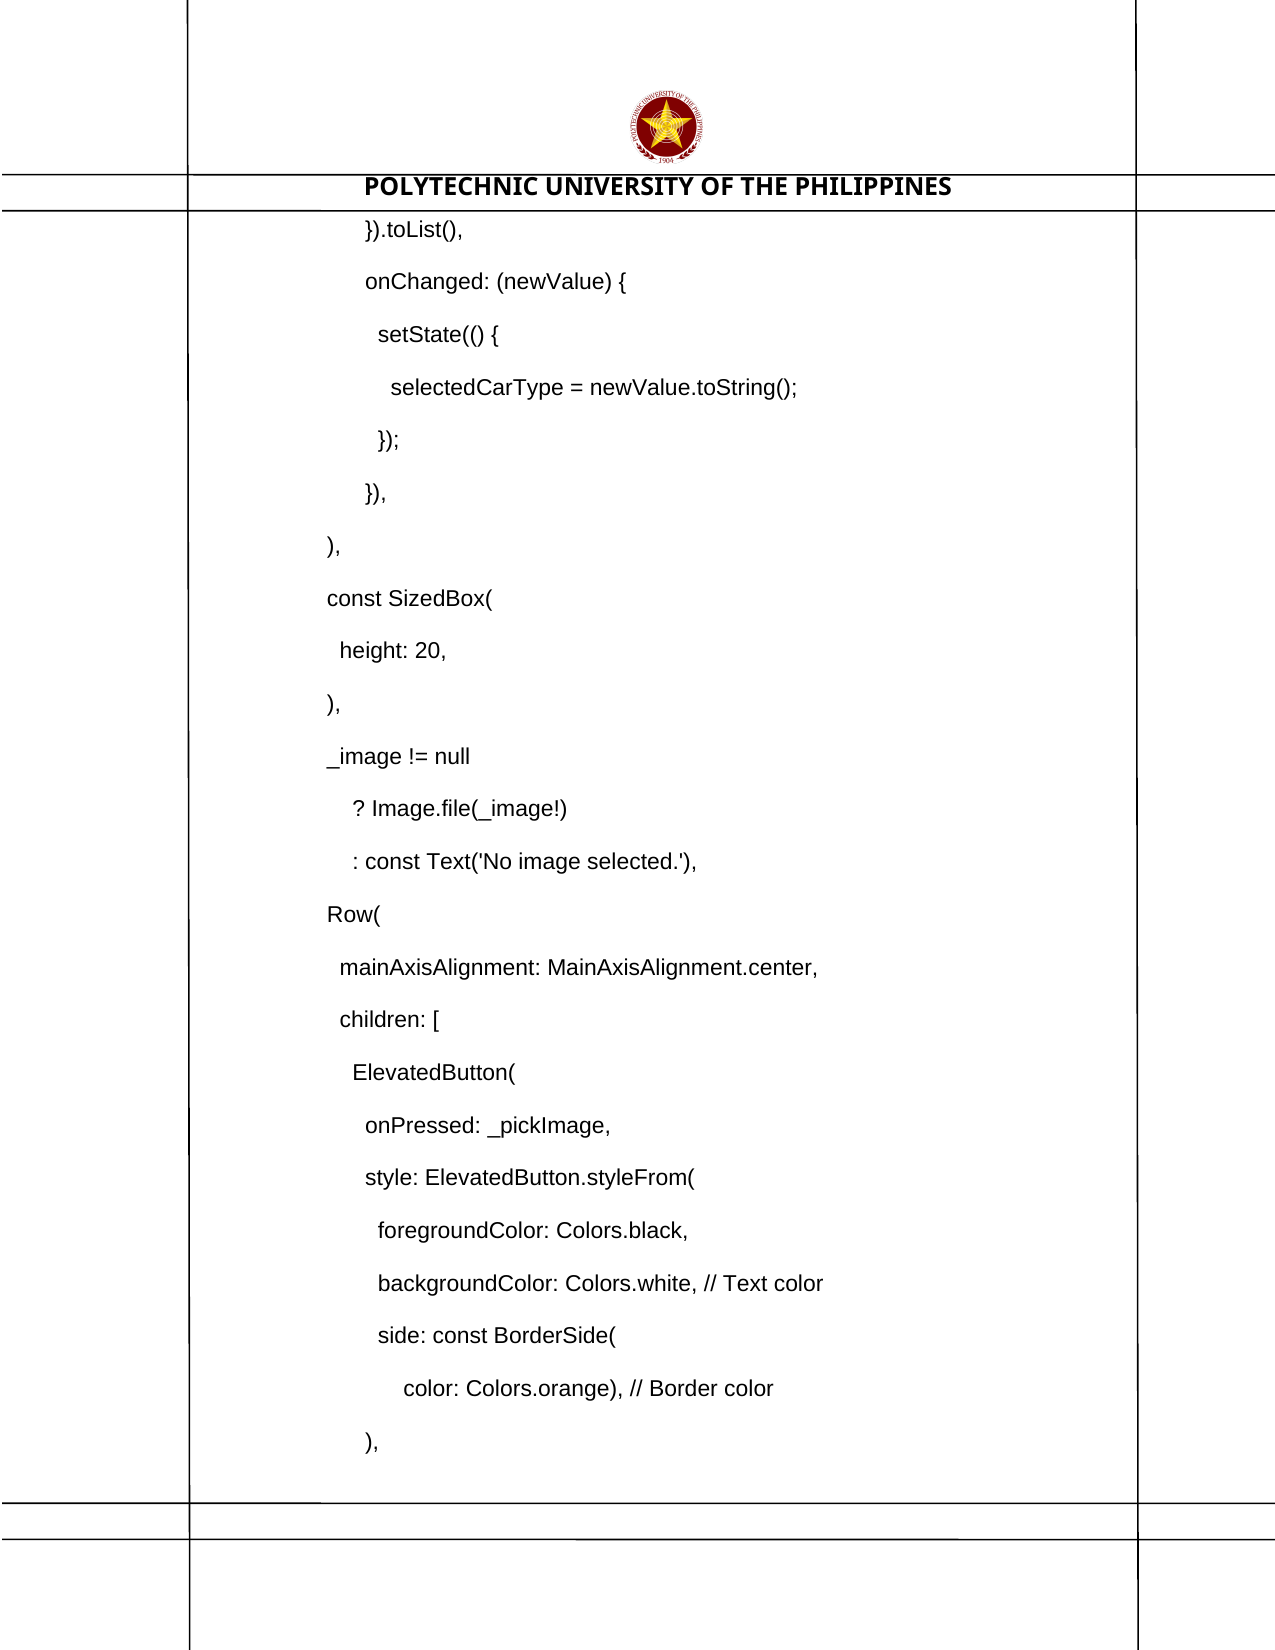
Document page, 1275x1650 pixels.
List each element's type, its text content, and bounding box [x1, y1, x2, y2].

text onPressed: _pickImage, [225, 1112, 1110, 1138]
text }); [225, 426, 1110, 453]
text foregroundColor: Colors.black, [225, 1217, 1110, 1243]
text children: [ [225, 1006, 1110, 1033]
text style: ElevatedButton.styleFrom( [225, 1164, 1110, 1191]
text _image != null [225, 743, 1110, 769]
text ElevatedButton( [225, 1059, 1110, 1085]
text const SizedBox( [225, 584, 1110, 611]
text selectedCarType = newValue.toString(); [225, 374, 1110, 400]
picture [629, 90, 703, 164]
text setState(() { [225, 321, 1110, 347]
text onChanged: (newValue) { [225, 268, 1110, 295]
text ), [225, 1428, 1110, 1454]
text mainAxisAlignment: MainAxisAlignment.center, [225, 953, 1110, 980]
text height: 20, [225, 637, 1110, 664]
text ), [225, 532, 1110, 558]
text backgroundColor: Colors.white, // Text color [225, 1270, 1110, 1296]
text Row( [225, 901, 1110, 927]
text }), [225, 479, 1110, 506]
text }).toList(), [225, 216, 1110, 242]
text side: const BorderSide( [225, 1322, 1110, 1349]
text color: Colors.orange), // Border color [225, 1375, 1110, 1402]
text ? Image.file(_image!) [225, 795, 1110, 822]
text ), [225, 690, 1110, 716]
text : const Text('No image selected.'), [225, 848, 1110, 874]
